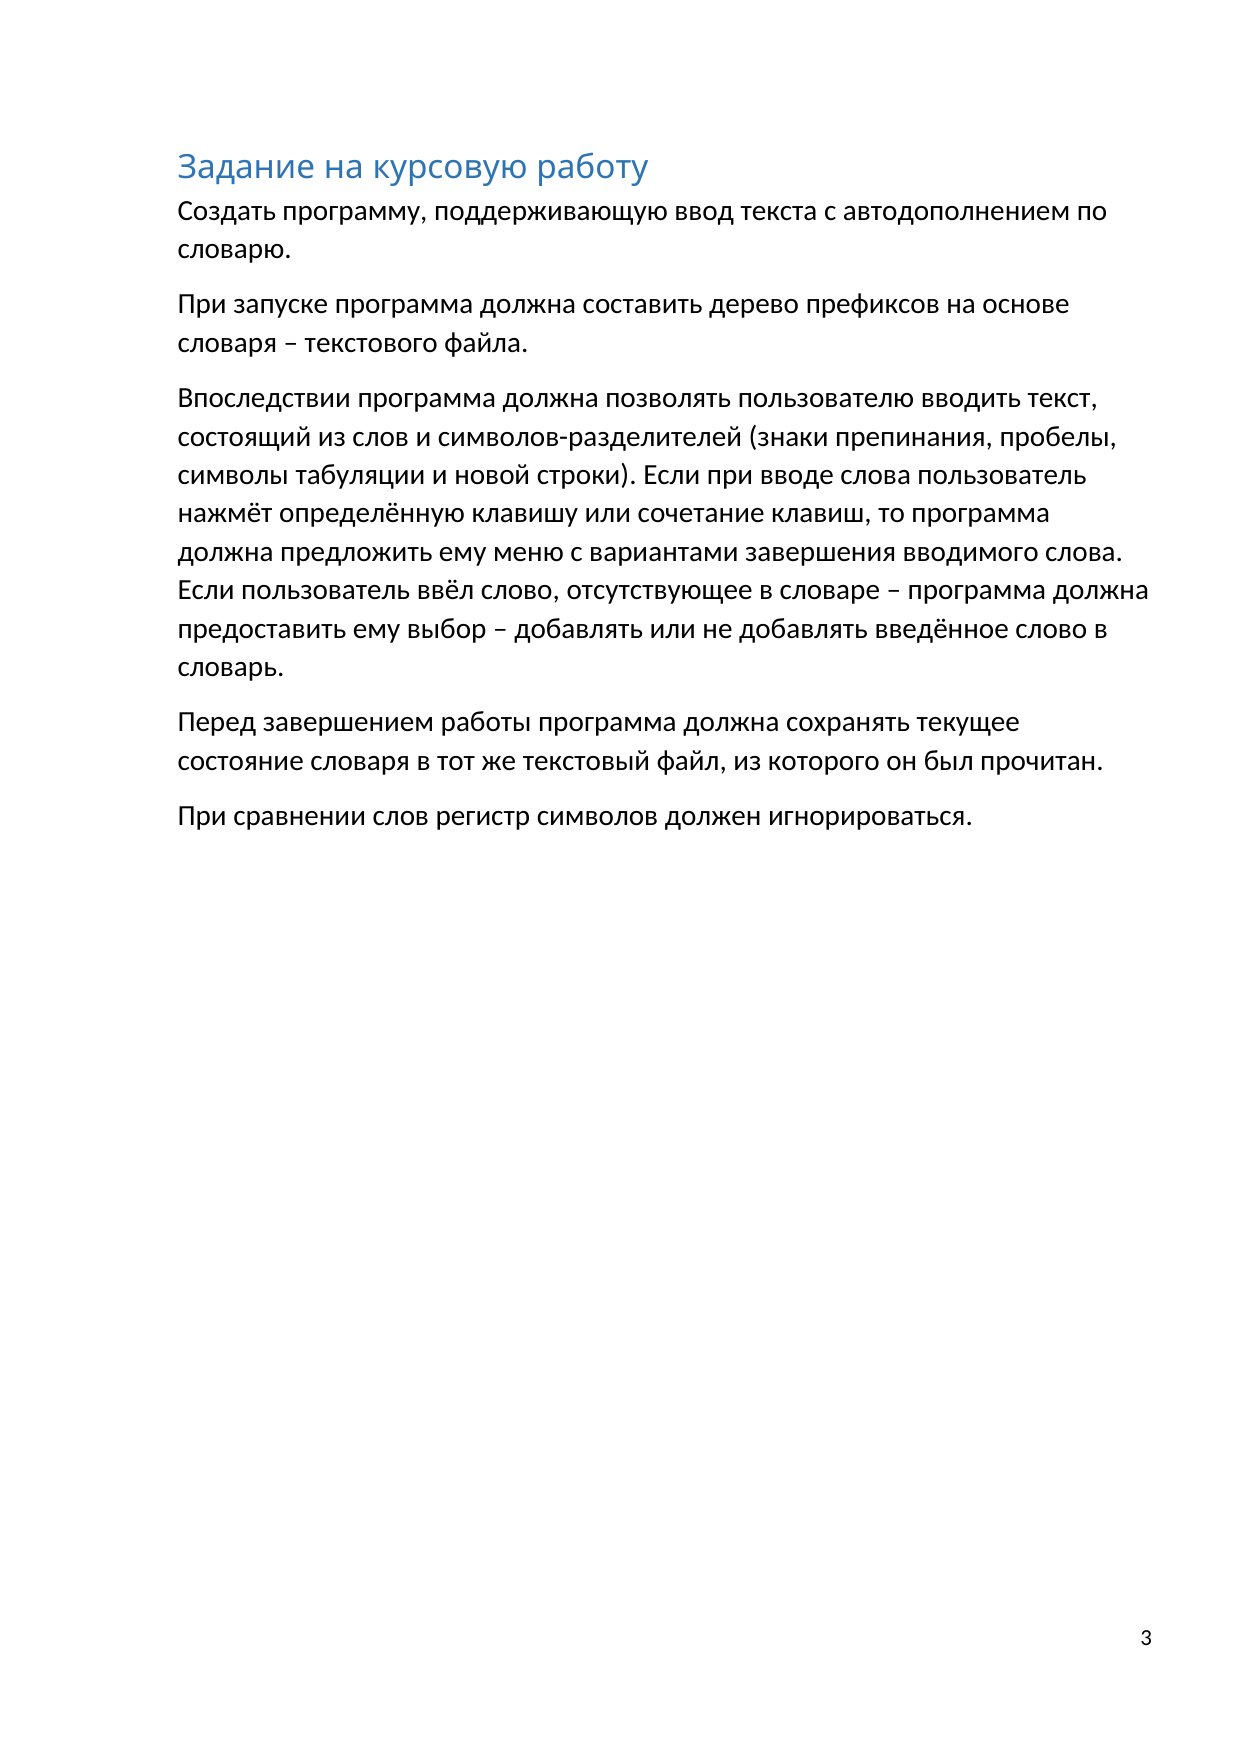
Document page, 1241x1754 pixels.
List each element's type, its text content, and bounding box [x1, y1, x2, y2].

subtitle Задание на курсовую работу [177, 143, 1152, 188]
text При запуске программа должна составить дерево префиксов на основе словаря – текстового файла. [177, 286, 1152, 360]
text Перед завершением работы программа должна сохранять текущее состояние словаря в тот же текстовый файл, из которого он был прочитан. [177, 703, 1152, 777]
text Создать программу, поддерживающую ввод текста с автодополнением по словарю. [177, 192, 1152, 266]
text Впоследствии программа должна позволять пользователю вводить текст, состоящий из слов и символов-разделителей (знаки препинания, пробелы, символы табуляции и новой строки). Если при вводе слова пользователь нажмёт определённую клавишу или сочетание клавиш, то программа должна предложить ему меню с вариантами завершения вводимого слова. Если пользователь ввёл слово, отсутствующее в словаре – программа должна предоставить ему выбор – добавлять или не добавлять введённое слово в словарь. [177, 379, 1152, 684]
text При сравнении слов регистр символов должен игнорироваться. [177, 797, 1152, 832]
